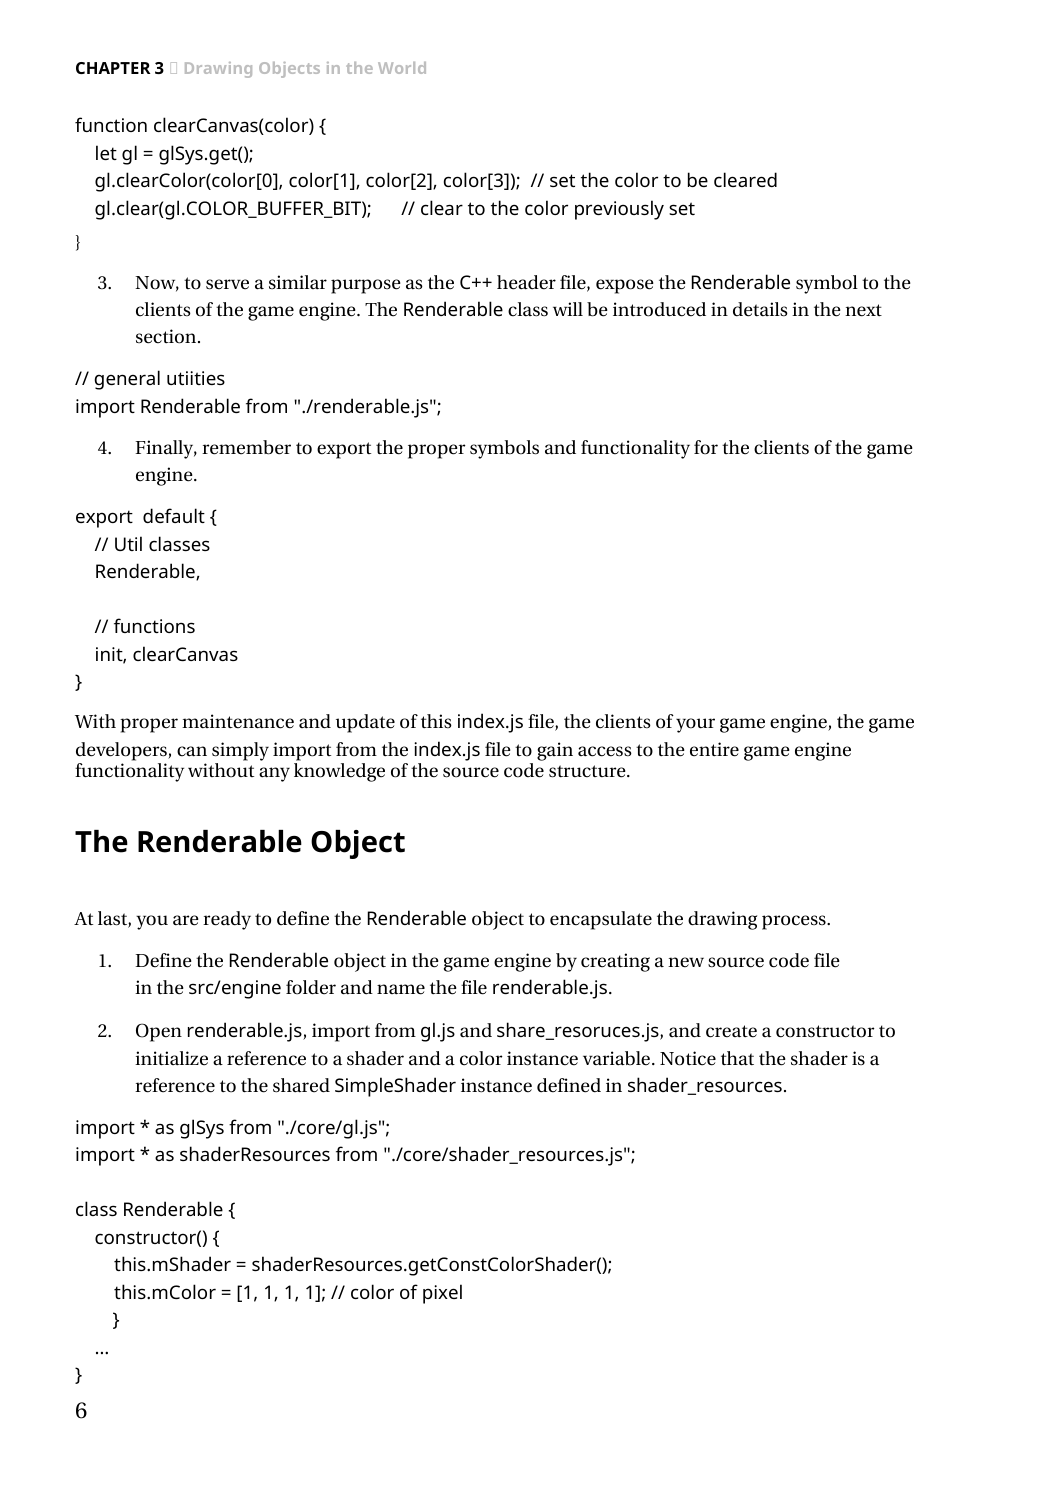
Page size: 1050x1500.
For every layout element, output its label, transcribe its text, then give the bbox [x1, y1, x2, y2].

text class Renderable { [75, 1197, 937, 1222]
text import Renderable from "./renderable.js"; [75, 393, 937, 418]
text Renderable, [75, 559, 937, 584]
text } [75, 669, 937, 694]
text At last, you are ready to define the Renderable object to encapsulate the drawing process. [75, 905, 937, 931]
text gl.clear(gl.COLOR_BUFFER_BIT); // clear to the color previously set [75, 195, 937, 221]
text let gl = glSys.get(); [75, 140, 937, 166]
text function clearCanvas(color) { [75, 112, 937, 138]
list Open renderable.js, import from gl.js and share_resoruces.js, and create a constructor to initialize a reference to a shader and a color instance variable. Notice that the shader is a reference to the shared SimpleShader instance defined in shader_resources. [97, 1016, 937, 1097]
text import * as glSys from "./core/gl.js"; [75, 1114, 937, 1140]
text } [75, 1307, 937, 1332]
text gl.clearColor(color[0], color[1], color[2], color[3]); // set the color to be cleared [75, 167, 937, 193]
text this.mColor = [1, 1, 1, 1]; // color of pixel [75, 1279, 937, 1305]
text } [75, 1362, 937, 1387]
text // general utiities [75, 366, 937, 391]
text init, clearCanvas [75, 641, 937, 667]
subtitle The Renderable Object [75, 821, 937, 861]
text export default { [75, 504, 937, 529]
text With proper maintenance and update of this index.js file, the clients of your game engine, the game developers, can simply import from the index.js file to gain access to the entire game engine functionality without any knowledge of the source code structure. [75, 709, 937, 782]
text // functions [75, 614, 937, 639]
text … [75, 1334, 937, 1360]
text } [75, 235, 937, 254]
list Define the Renderable object in the game engine by creating a new source code file in the src/engine folder and name the file renderable.js. [97, 945, 847, 999]
list Now, to serve a similar purpose as the C++ header file, expose the Renderable symbol to the clients of the game engine. The Renderable class will be introduced in details in the next section. [97, 268, 937, 349]
text // Util classes [75, 531, 937, 557]
text this.mShader = shaderResources.getConstColorShader(); [75, 1252, 937, 1277]
text import * as shaderResources from "./core/shader_resources.js"; [75, 1142, 937, 1195]
list Finally, remember to export the proper symbols and functionality for the clients of the game engine. [97, 433, 937, 487]
text constructor() { [75, 1224, 937, 1250]
